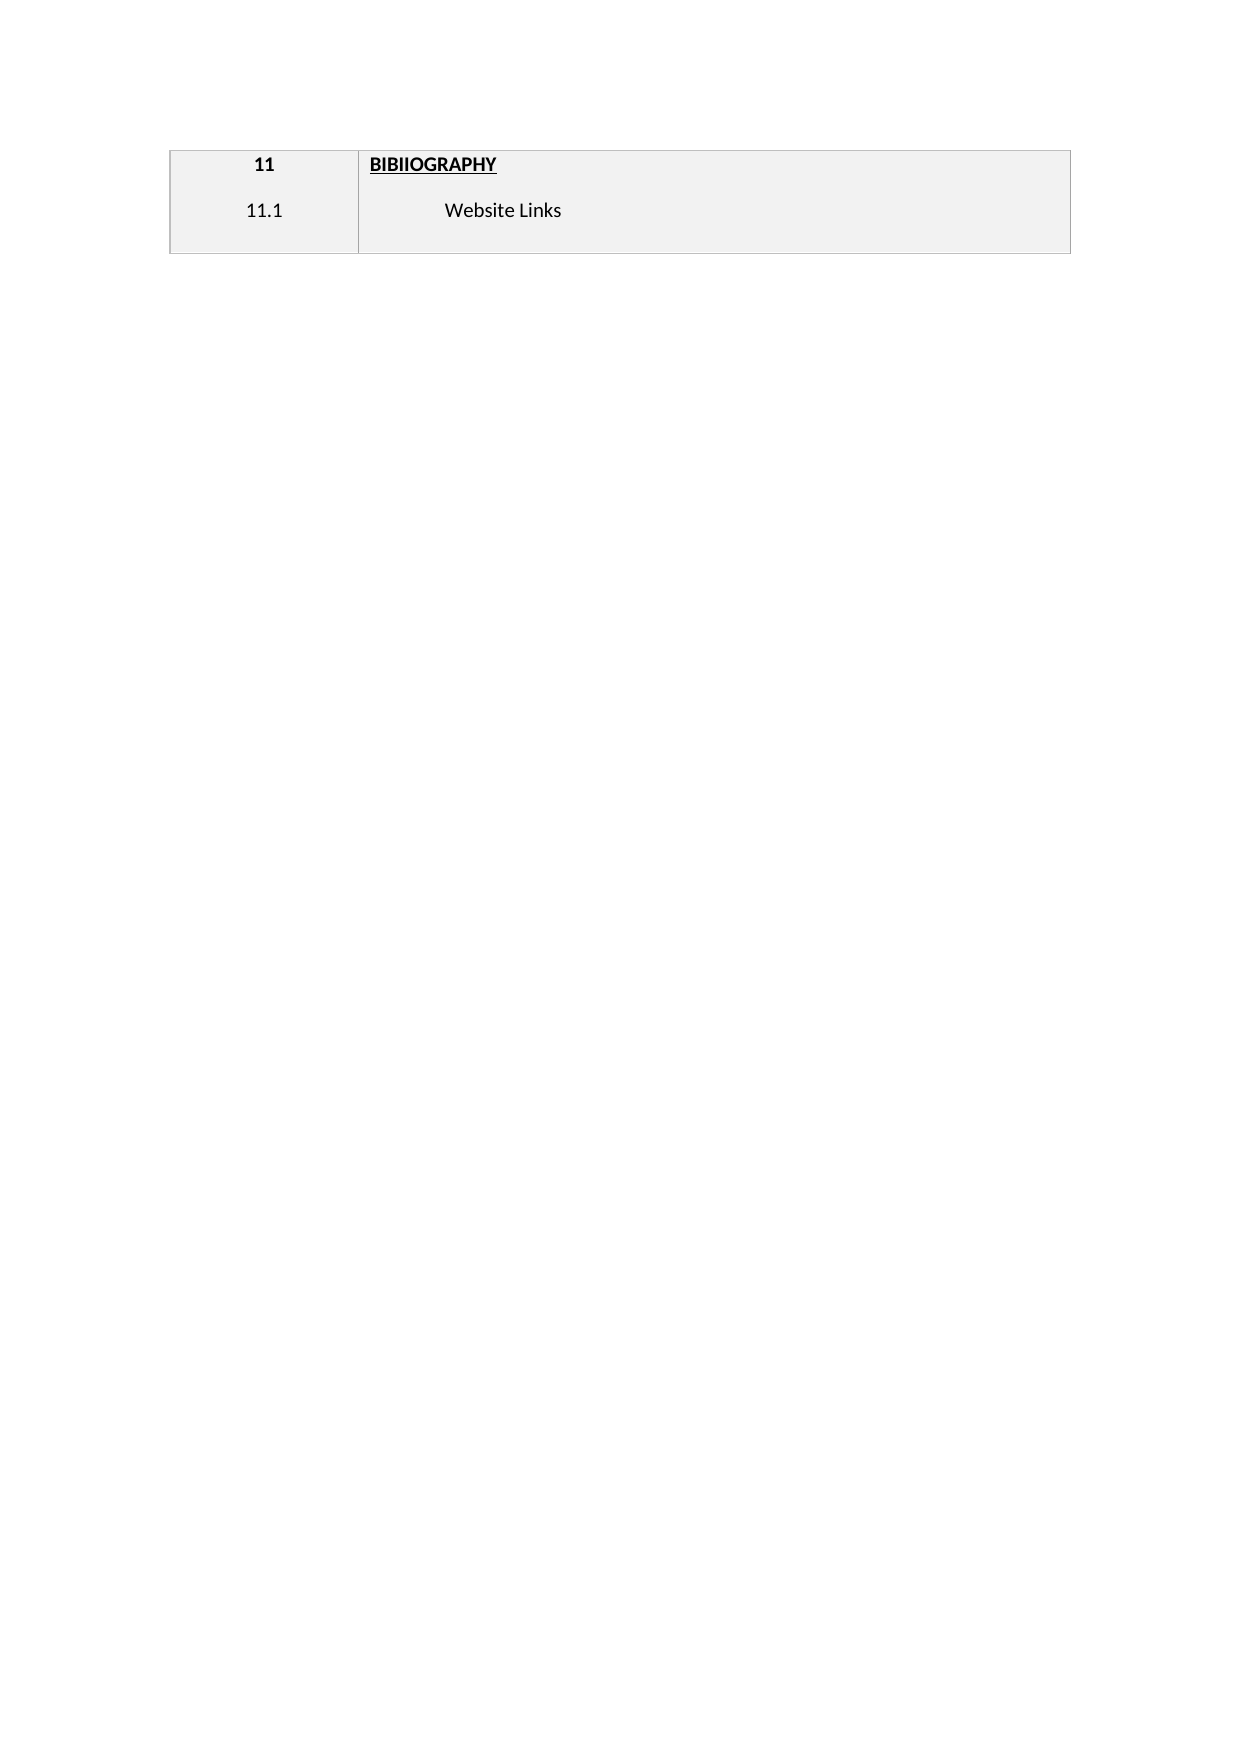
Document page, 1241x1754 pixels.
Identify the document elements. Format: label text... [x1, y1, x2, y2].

table_cell BIBIIOGRAPHY Website Links [359, 151, 1070, 252]
table_cell 11 11.1 [171, 151, 358, 252]
